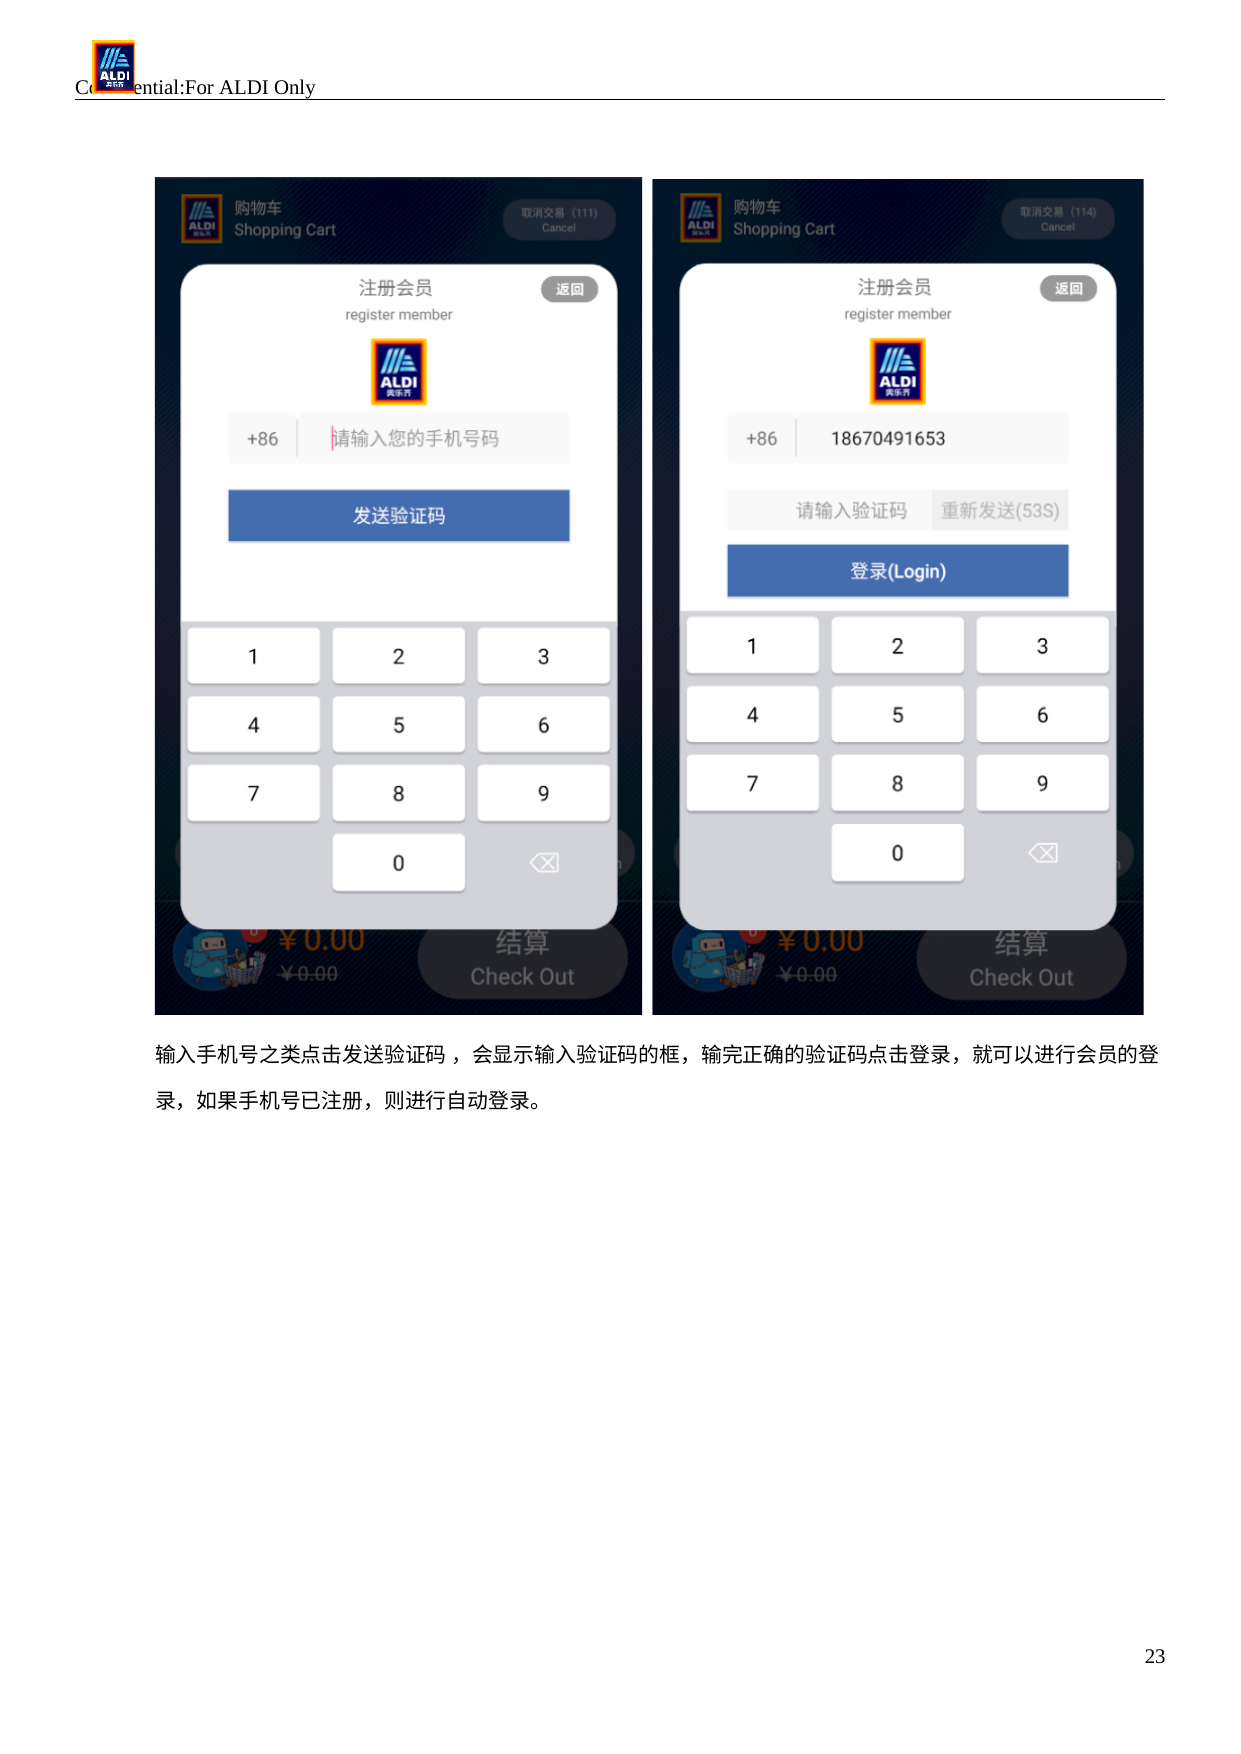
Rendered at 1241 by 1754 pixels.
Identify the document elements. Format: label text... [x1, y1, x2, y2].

picture [90, 39, 135, 92]
list 输入手机号之类点击发送验证码 ，会显示输入验证码的框，输完正确的验证码点击登录，就可以进行会员的登录，如果手机号已注册，则进行自动登录。 [155, 1039, 1165, 1114]
picture [154, 177, 643, 1015]
picture [652, 179, 1144, 1015]
